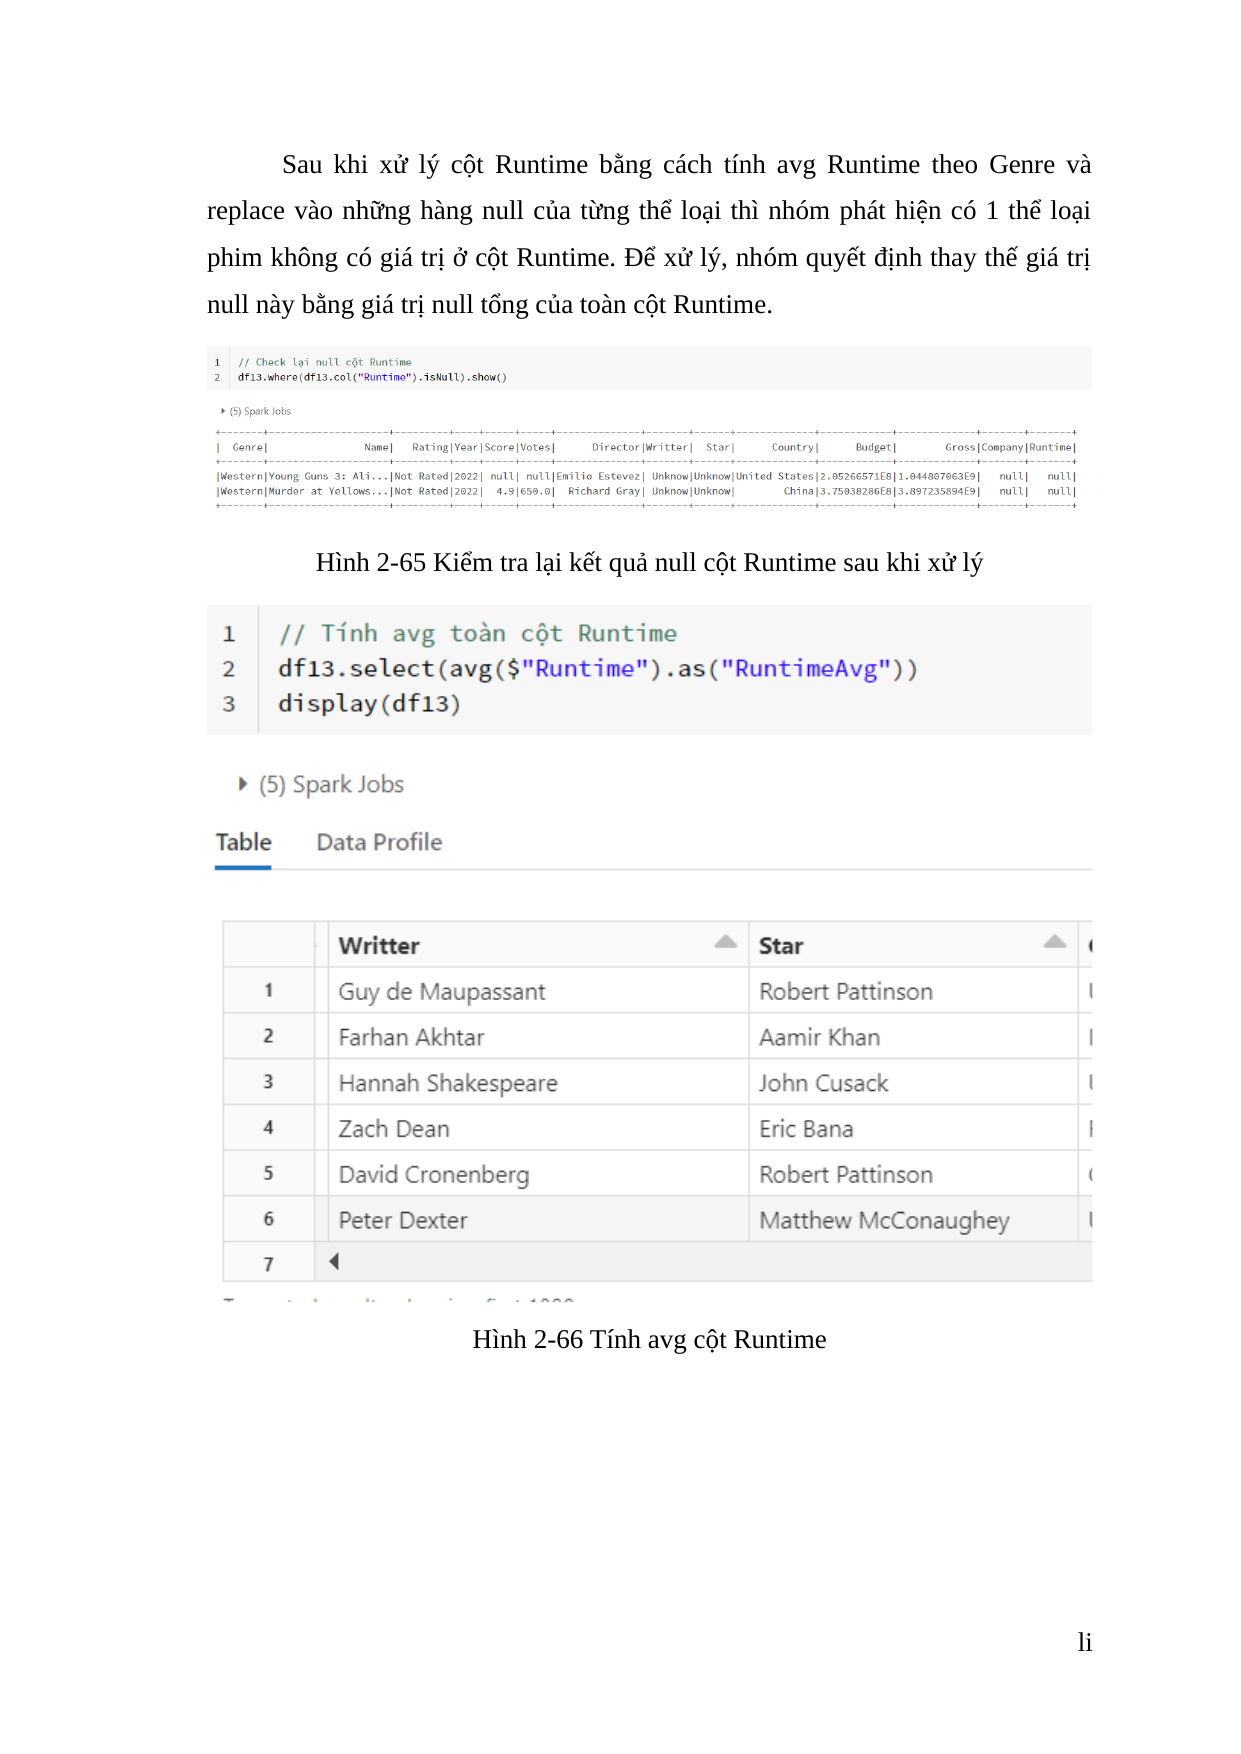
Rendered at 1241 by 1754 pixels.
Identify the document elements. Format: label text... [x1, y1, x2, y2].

text Sau khi xử lý cột Runtime bằng cách tính avg Runtime theo Genre và replace vào những hàng null của từng thể loại thì nhóm phát hiện có 1 thể loại phim không có giá trị ở cột Runtime. Để xử lý, nhóm quyết định thay thế giá trị null này bằng giá trị null tổng của toàn cột Runtime. [207, 148, 1092, 319]
text Hình 2-66 Tính avg cột Runtime [207, 1323, 1092, 1354]
picture [206, 605, 1093, 1302]
picture [206, 346, 1093, 525]
text Hình 2-65 Kiểm tra lại kết quả null cột Runtime sau khi xử lý [207, 546, 1092, 577]
